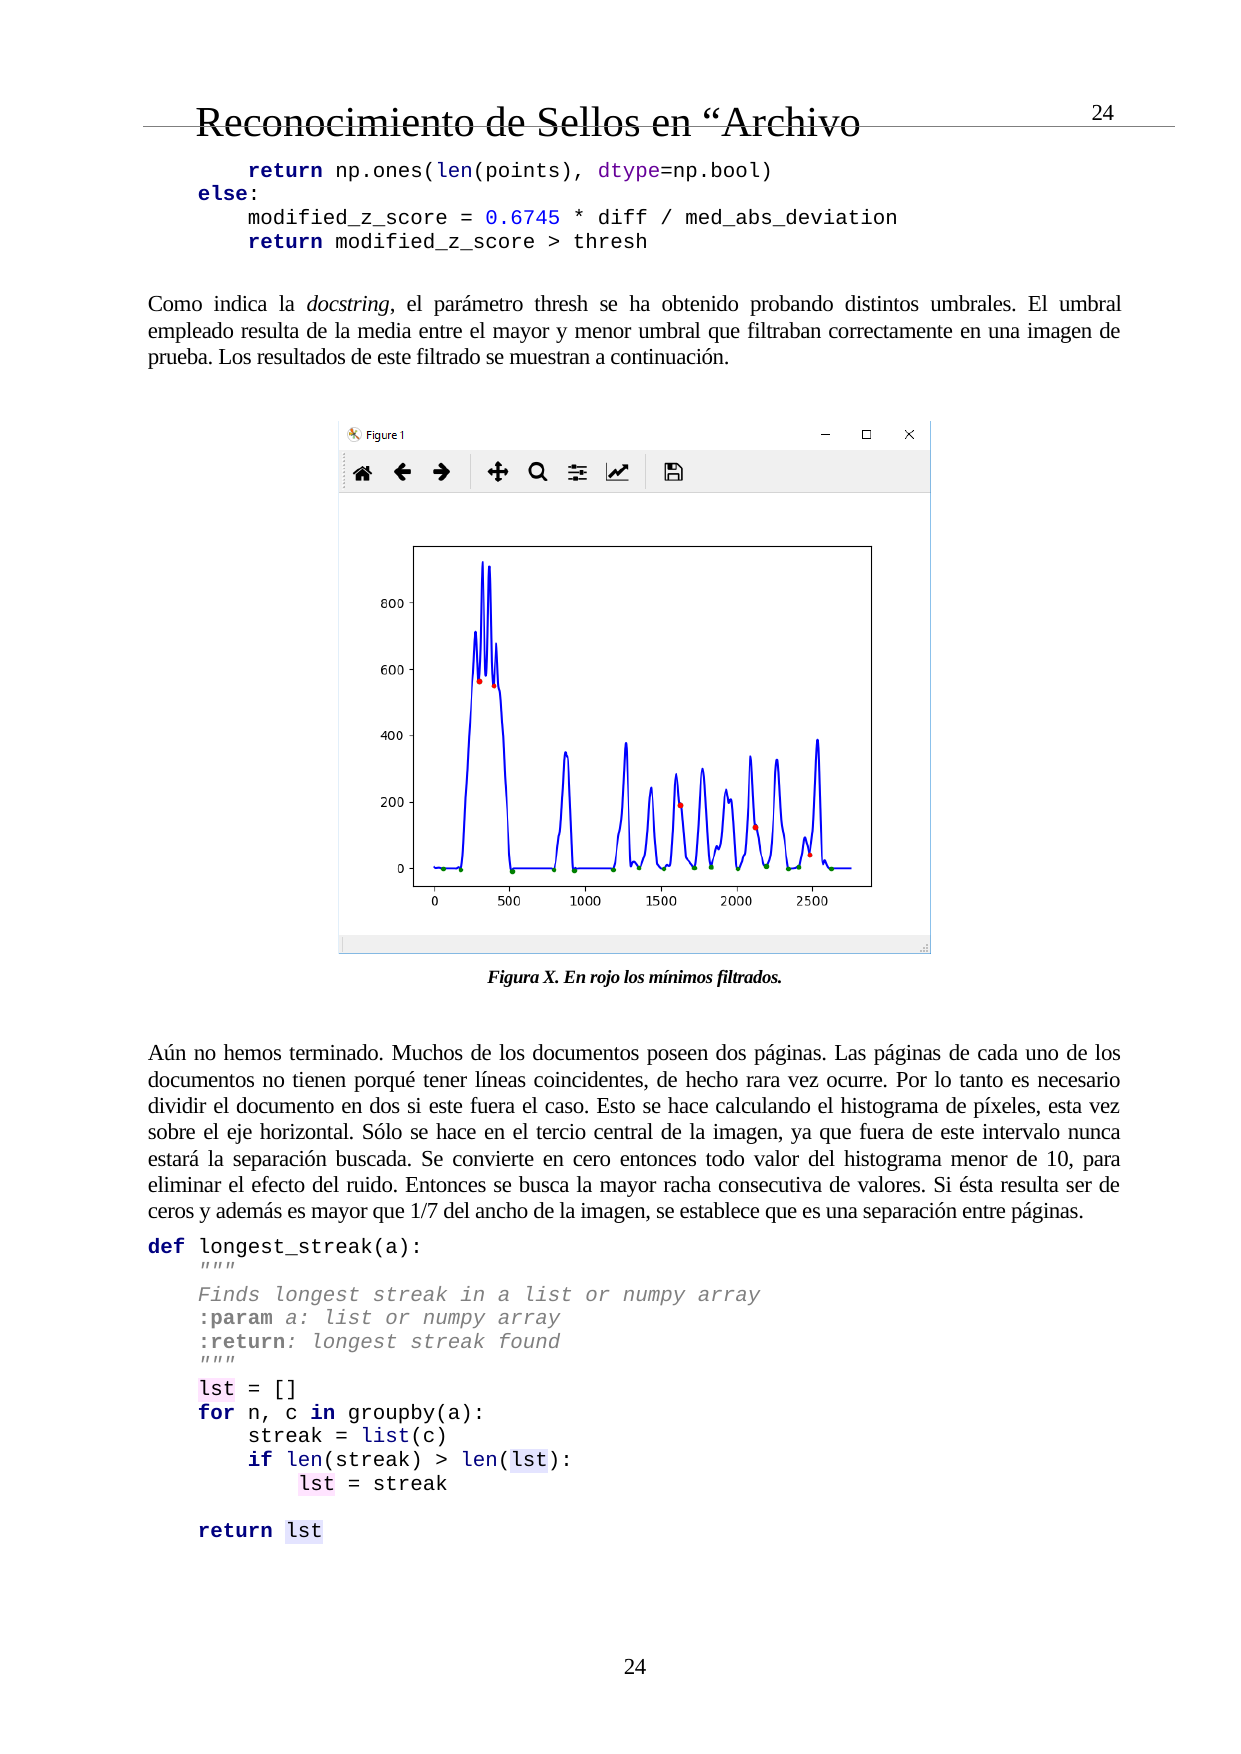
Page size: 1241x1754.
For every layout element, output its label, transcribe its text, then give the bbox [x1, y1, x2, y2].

text Aún no hemos terminado. Muchos de los documentos poseen dos páginas. Las páginas de cada uno de los documentos no tienen porqué tener líneas coincidentes, de hecho rara vez ocurre. Por lo tanto es necesario dividir el documento en dos si este fuera el caso. Esto se hace calculando el histograma de píxeles, esta vez sobre el eje horizontal. Sólo se hace en el tercio central de la imagen, ya que fuera de este intervalo nunca estará la separación buscada. Se convierte en cero entonces todo valor del histograma menor de 10, para eliminar el efecto del ruido. Entonces se busca la mayor racha consecutiva de valores. Si ésta resulta ser de ceros y además es mayor que 1/7 del ancho de la imagen, se establece que es una separación entre páginas. [148, 1039, 1122, 1224]
text Figura X. En rojo los mínimos filtrados. [148, 966, 1122, 988]
text Como indica la docstring, el parámetro thresh se ha obtenido probando distintos umbrales. El umbral empleado resulta de la media entre el mayor y menor umbral que filtraban correctamente en una imagen de prueba. Los resultados de este filtrado se muestran a continuación. [148, 291, 1122, 369]
text def longest_streak(a): """ Finds longest streak in a list or numpy array :param a: list or numpy array :return: longest streak found """ lst = [] for n, c in groupby(a): streak = list(c) if len(streak) > len(lst): lst = streak return lst [148, 1236, 1122, 1544]
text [148, 160, 1122, 254]
picture [338, 421, 931, 954]
